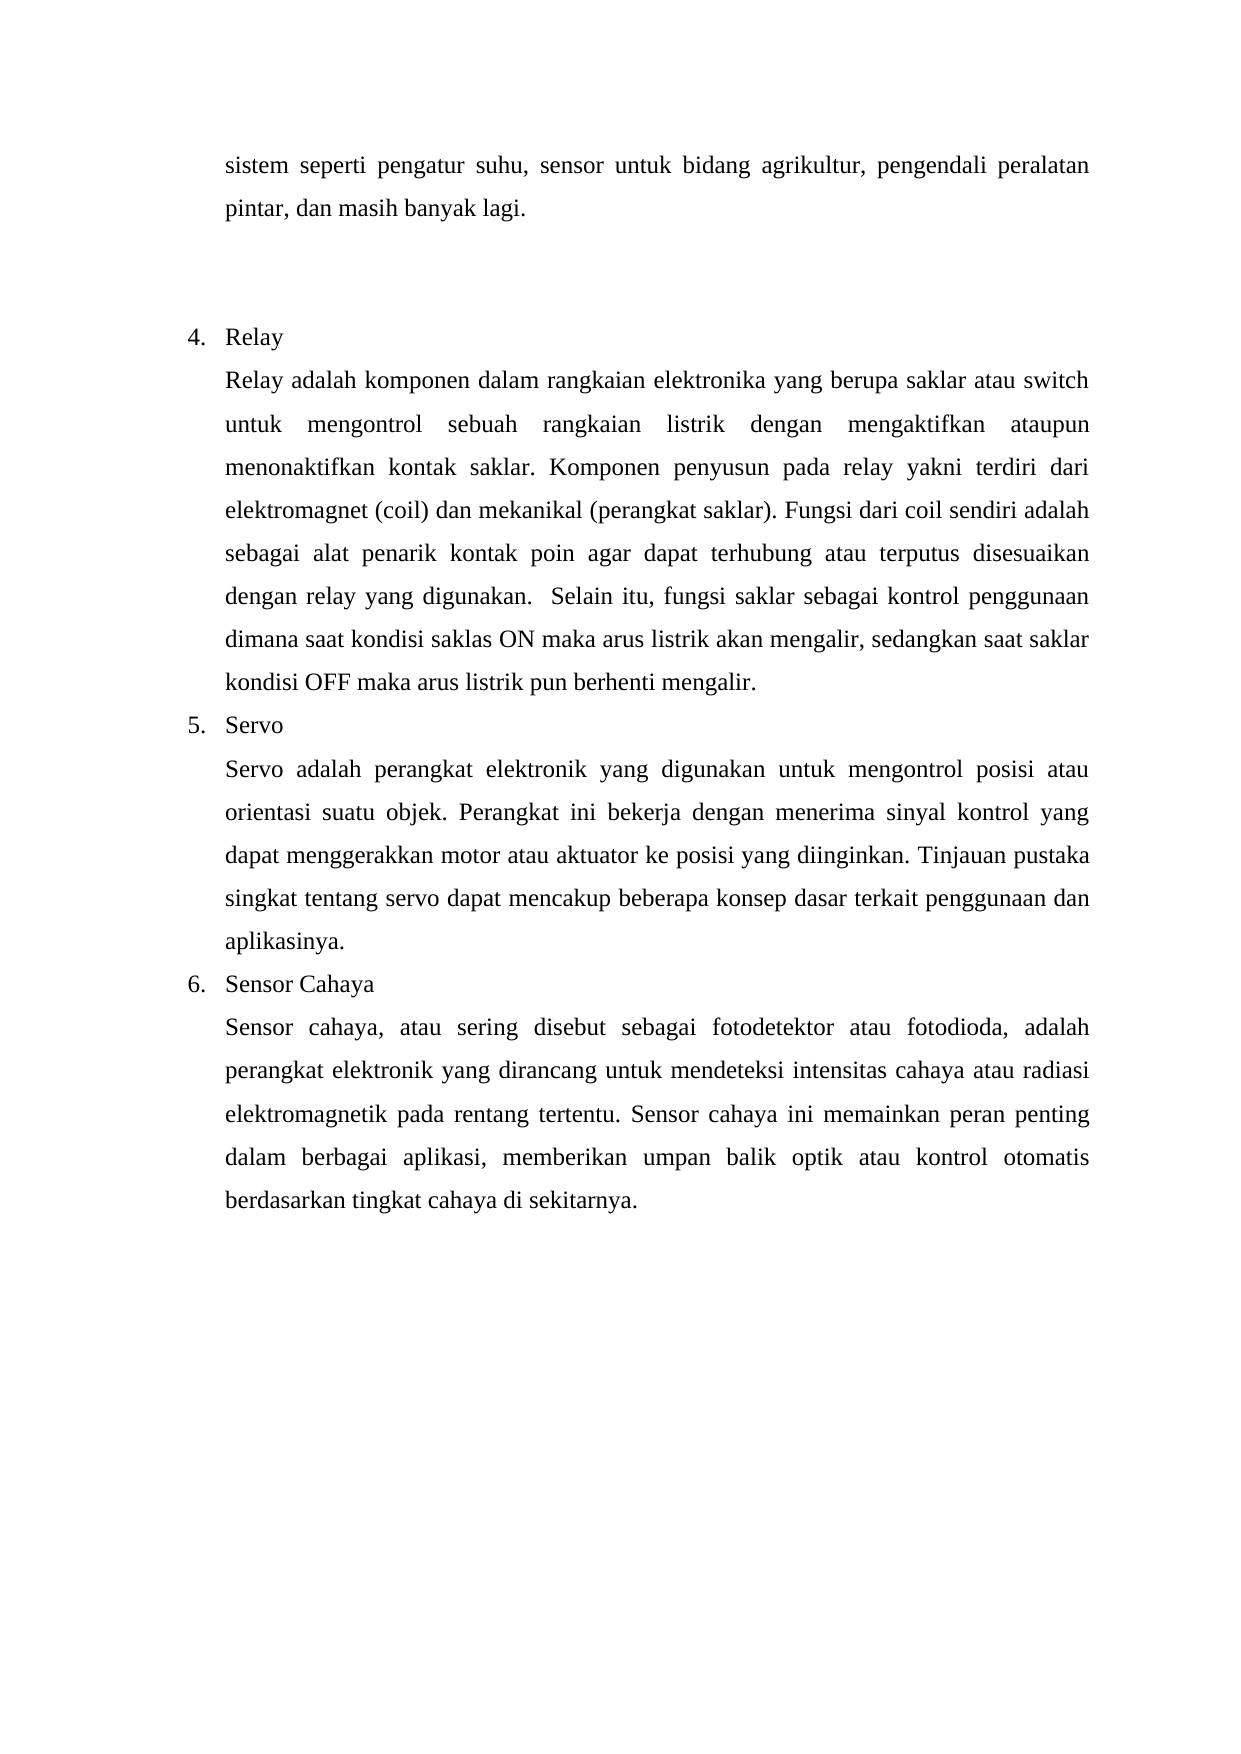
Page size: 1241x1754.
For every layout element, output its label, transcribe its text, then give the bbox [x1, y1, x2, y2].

list Sensor Cahaya [187, 969, 1090, 998]
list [225, 150, 1090, 222]
list Relay [187, 322, 1090, 351]
list Relay adalah komponen dalam rangkaian elektronika yang berupa saklar atau switch untuk mengontrol sebuah rangkaian listrik dengan mengaktifkan ataupun menonaktifkan kontak saklar. Komponen penyusun pada relay yakni terdiri dari elektromagnet (coil) dan mekanikal (perangkat saklar). Fungsi dari coil sendiri adalah sebagai alat penarik kontak poin agar dapat terhubung atau terputus disesuaikan dengan relay yang digunakan. Selain itu, fungsi saklar sebagai kontrol penggunaan dimana saat kondisi saklas ON maka arus listrik akan mengalir, sedangkan saat saklar kondisi OFF maka arus listrik pun berhenti mengalir. [225, 366, 1090, 696]
list Sensor cahaya, atau sering disebut sebagai fotodetektor atau fotodioda, adalah perangkat elektronik yang dirancang untuk mendeteksi intensitas cahaya atau radiasi elektromagnetik pada rentang tertentu. Sensor cahaya ini memainkan peran penting dalam berbagai aplikasi, memberikan umpan balik optik atau kontrol otomatis berdasarkan tingkat cahaya di sekitarnya. [225, 1012, 1090, 1214]
list Servo [187, 711, 1090, 739]
list Servo adalah perangkat elektronik yang digunakan untuk mengontrol posisi atau orientasi suatu objek. Perangkat ini bekerja dengan menerima sinyal kontrol yang dapat menggerakkan motor atau aktuator ke posisi yang diinginkan. Tinjauan pustaka singkat tentang servo dapat mencakup beberapa konsep dasar terkait penggunaan dan aplikasinya. [225, 754, 1090, 955]
